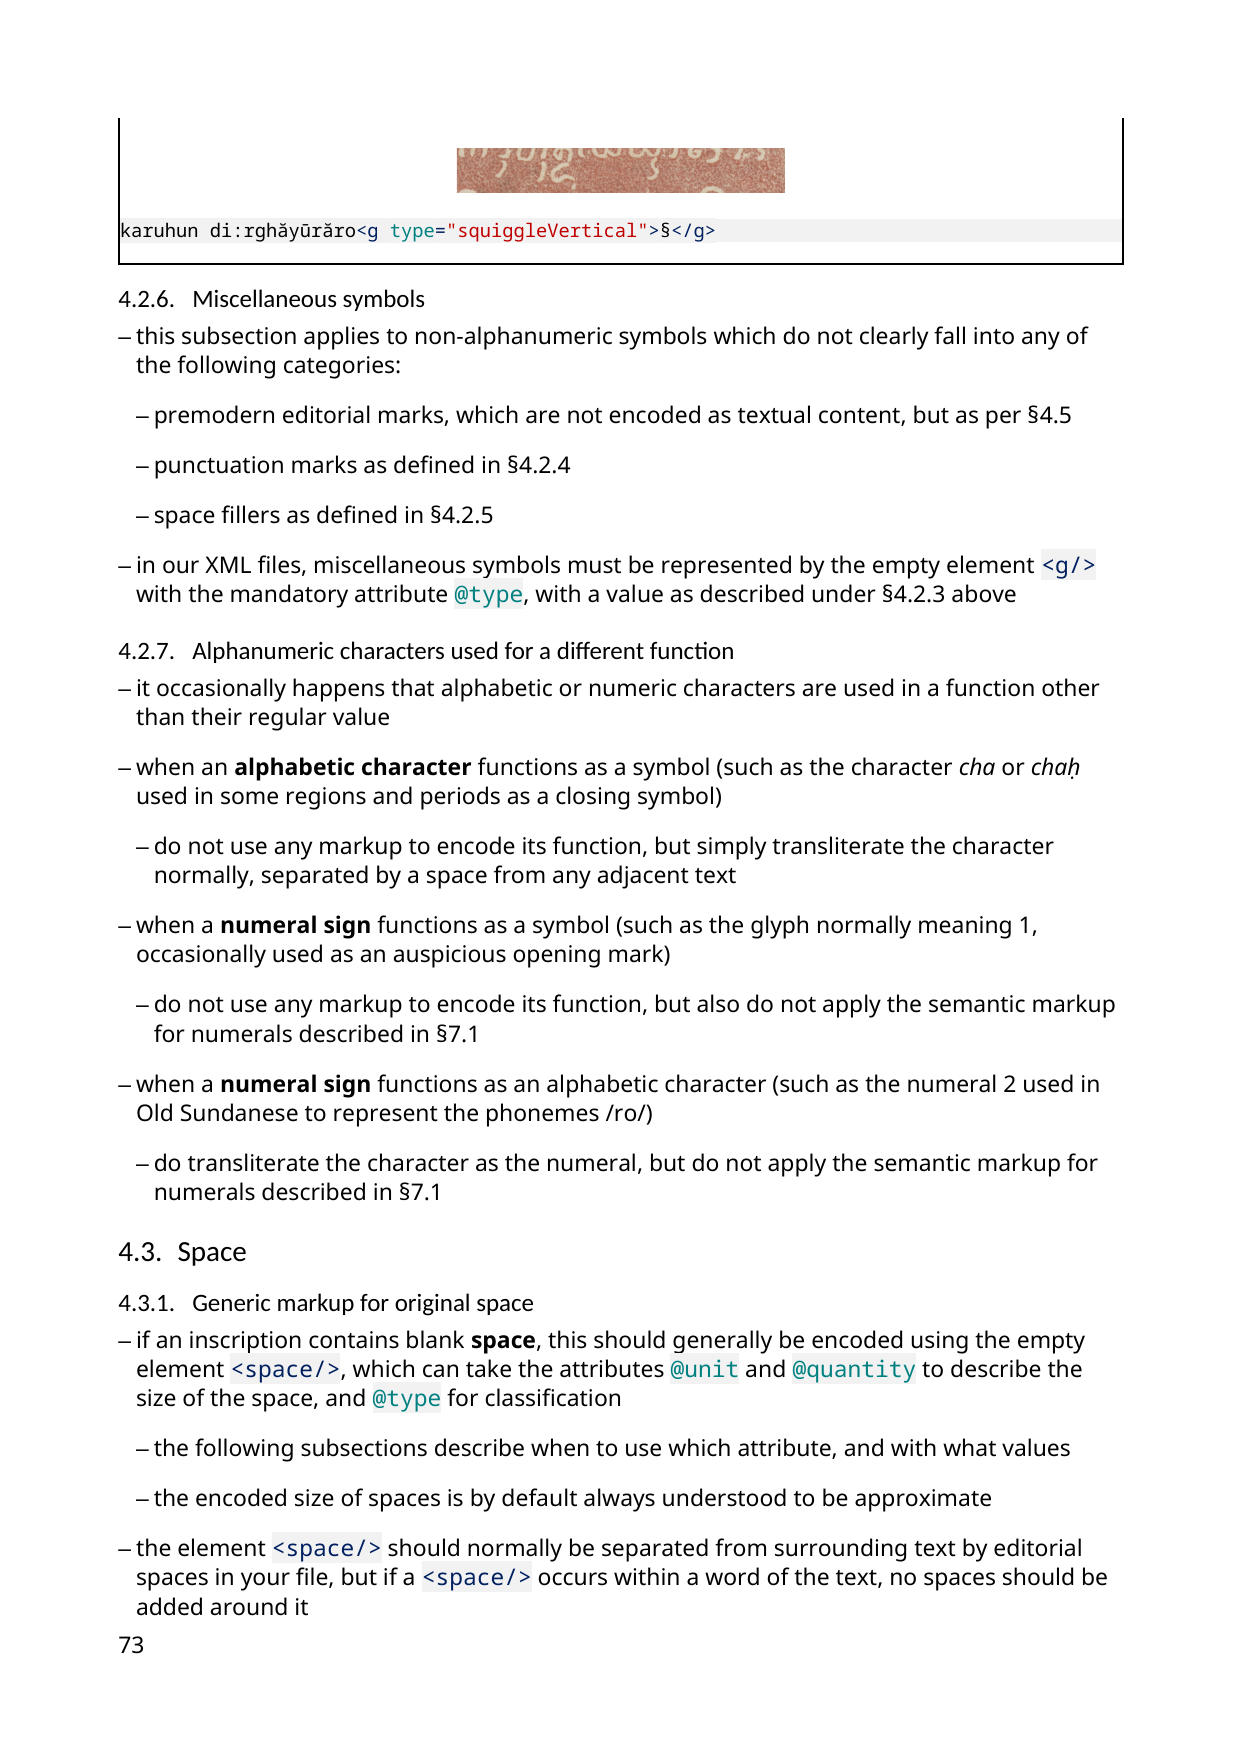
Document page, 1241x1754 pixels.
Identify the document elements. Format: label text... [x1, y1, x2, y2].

list punctuation marks as defined in §4.2.4 [136, 450, 1122, 479]
list when a numeral sign functions as an alphabetic character (such as the numeral 2 used in Old Sundanese to represent the phonemes /ro/) [118, 1069, 1122, 1127]
list the element <space/> should normally be separated from surrounding text by editorial spaces in your file, but if a <space/> occurs within a word of the text, no spaces should be added around it [118, 1533, 1122, 1621]
list when an alphabetic character functions as a symbol (such as the character cha or chaḥ used in some regions and periods as a closing symbol) [118, 752, 1122, 810]
subtitle Space [118, 1231, 1122, 1269]
list the following subsections describe when to use which attribute, and with what values [136, 1433, 1122, 1462]
subtitle Miscellaneous symbols [118, 277, 1122, 314]
list this subsection applies to non-alphanumeric symbols which do not clearly fall into any of the following categories: [118, 321, 1122, 379]
list do not use any markup to encode its function, but also do not apply the semantic markup for numerals described in §7.1 [136, 989, 1122, 1048]
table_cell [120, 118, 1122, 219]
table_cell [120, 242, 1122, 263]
list when a numeral sign functions as a symbol (such as the glyph normally meaning 1, occasionally used as an auspicious opening mark) [118, 910, 1122, 969]
list if an inscription contains blank space, this should generally be encoded using the empty element <space/>, which can take the attributes @unit and @quantity to describe the size of the space, and @type for classification [118, 1325, 1122, 1412]
subtitle Generic markup for original space [118, 1281, 1122, 1319]
list do not use any markup to encode its function, but simply transliterate the character normally, separated by a space from any adjacent text [136, 831, 1122, 889]
list do transliterate the character as the numeral, but do not apply the semantic markup for numerals described in §7.1 [136, 1148, 1122, 1206]
list in our XML files, miscellaneous symbols must be represented by the empty element <g/> with the mandatory attribute @type, with a value as described under §4.2.3 above [118, 550, 1122, 608]
picture [456, 148, 785, 193]
list premodern editorial marks, which are not encoded as textual content, but as per §4.5 [136, 400, 1122, 429]
list space fillers as defined in §4.2.5 [136, 500, 1122, 529]
subtitle Alphanumeric characters used for a different function [118, 629, 1122, 667]
list the encoded size of spaces is by default always understood to be approximate [136, 1483, 1122, 1512]
list it occasionally happens that alphabetic or numeric characters are used in a function other than their regular value [118, 673, 1122, 731]
